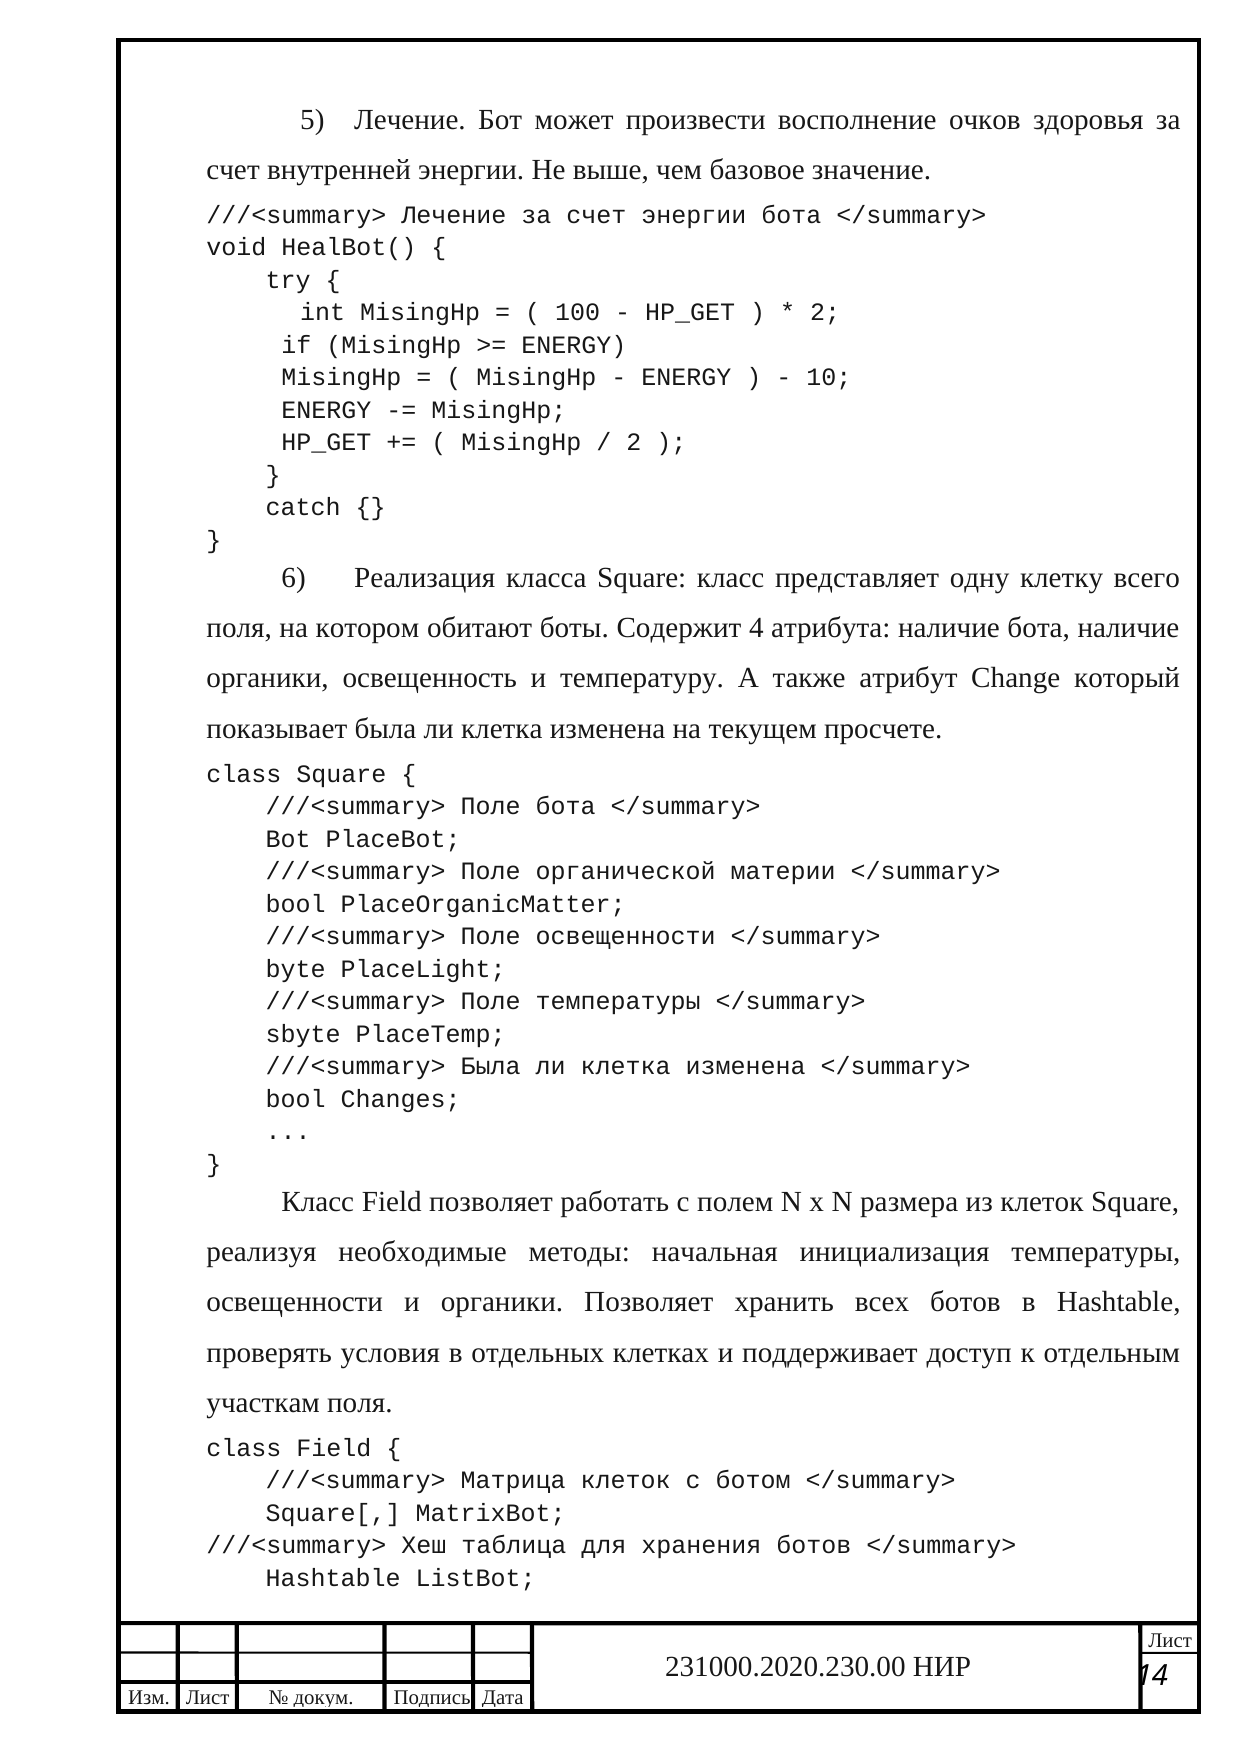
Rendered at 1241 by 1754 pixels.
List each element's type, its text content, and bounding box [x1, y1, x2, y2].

text Bot PlaceBot; [206, 826, 1181, 854]
text Square[,] MatrixBot; [206, 1500, 1181, 1529]
text bool Changes; [206, 1086, 1181, 1114]
text bool PlaceOrganicMatter; [206, 891, 1181, 919]
text try { [206, 267, 1181, 296]
text ///<summary> Лечение за счет энергии бота </summary> [206, 202, 1181, 231]
text Класс Field позволяет работать с полем N x N размера из клеток Square, реализуя необходимые методы: начальная инициализация температуры, освещенности и органики. Позволяет хранить всех ботов в Hashtable, проверять условия в отдельных клетках и поддерживает доступ к отдельным участкам поля. [206, 1184, 1181, 1418]
text ENERGY -= MisingHp; [206, 397, 1181, 426]
text catch {} [206, 495, 1181, 523]
text ... [206, 1119, 1181, 1147]
text } [206, 1151, 1181, 1179]
text class Square { [206, 761, 1181, 789]
text HP_GET += ( MisingHp / 2 ); [206, 430, 1181, 458]
text ///<summary> Матрица клеток с ботом </summary> [206, 1468, 1181, 1496]
text ///<summary> Поле освещенности </summary> [206, 924, 1181, 952]
text class Field { [206, 1435, 1181, 1464]
text void HealBot() { [206, 235, 1181, 263]
text sbyte PlaceTemp; [206, 1021, 1181, 1049]
list Лечение. Бот может произвести восполнение очков здоровья за счет внутренней энергии. Не выше, чем базовое значение. [206, 102, 1181, 186]
text MisingHp = ( MisingHp - ENERGY ) - 10; [206, 365, 1181, 393]
text ///<summary> Хеш таблица для хранения ботов </summary> [206, 1533, 1181, 1561]
text byte PlaceLight; [206, 956, 1181, 984]
text ///<summary> Поле органической материи </summary> [206, 859, 1181, 887]
text } [206, 527, 1181, 556]
text int MisingHp = ( 100 - HP_GET ) * 2; [206, 300, 1181, 328]
text if (MisingHp >= ENERGY) [206, 332, 1181, 361]
text Hashtable ListBot; [206, 1565, 1181, 1594]
text } [206, 462, 1181, 491]
text ///<summary> Была ли клетка изменена </summary> [206, 1054, 1181, 1082]
text ///<summary> Поле температуры </summary> [206, 989, 1181, 1017]
text ///<summary> Поле бота </summary> [206, 794, 1181, 822]
list Реализация класса Square: класс представляет одну клетку всего поля, на котором обитают боты. Содержит 4 атрибута: наличие бота, наличие органики, освещенность и температуру. А также атрибут Change который показывает была ли клетка изменена на текущем просчете. [206, 560, 1181, 744]
